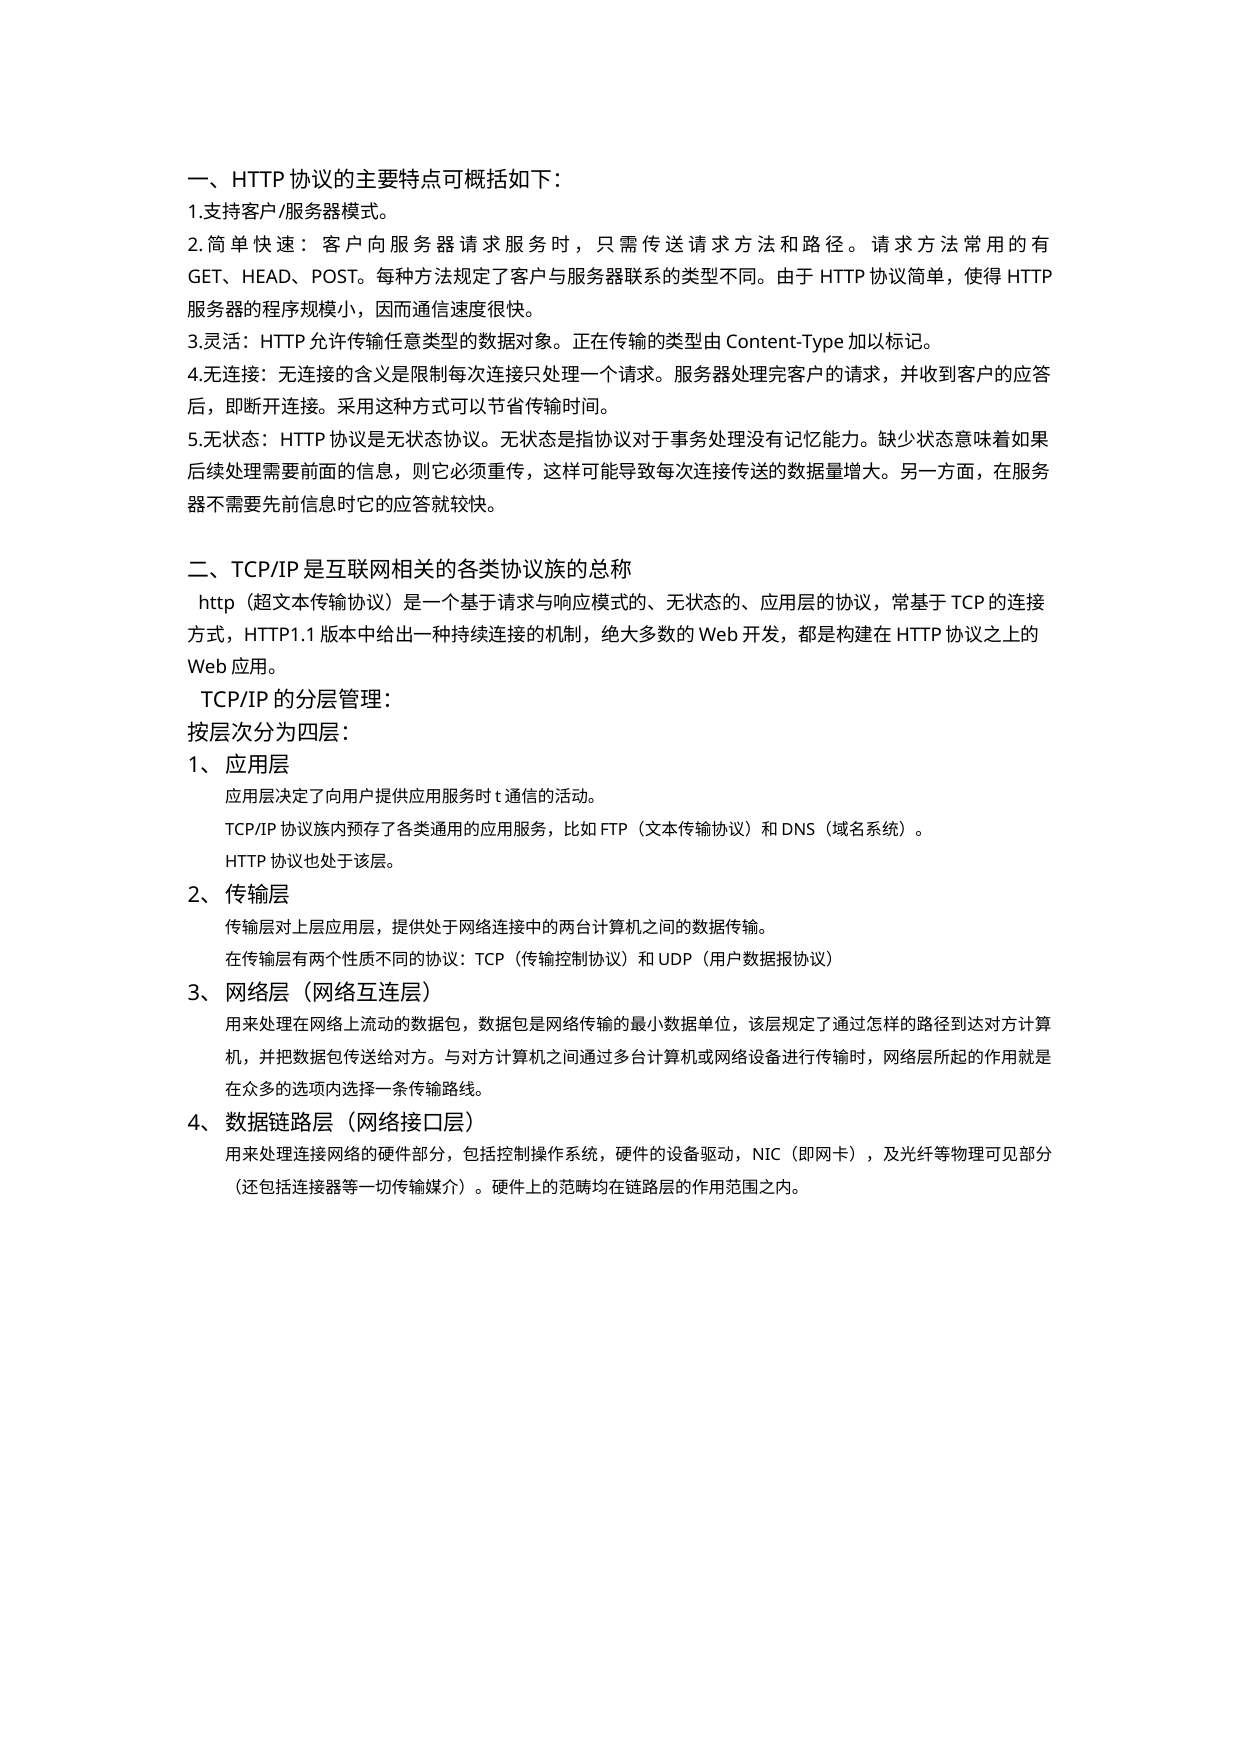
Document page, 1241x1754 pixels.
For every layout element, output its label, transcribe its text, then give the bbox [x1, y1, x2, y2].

list 应用层 [187, 747, 1053, 779]
text http（超文本传输协议）是一个基于请求与响应模式的、无状态的、应用层的协议，常基于TCP的连接方式，HTTP1.1版本中给出一种持续连接的机制，绝大多数的Web开发，都是构建在HTTP协议之上的Web应用。 [187, 584, 1053, 682]
text TCP/IP的分层管理： [187, 682, 1053, 714]
list 用来处理在网络上流动的数据包，数据包是网络传输的最小数据单位，该层规定了通过怎样的路径到达对方计算机，并把数据包传送给对方。与对方计算机之间通过多台计算机或网络设备进行传输时，网络层所起的作用就是在众多的选项内选择一条传输路线。 [225, 1007, 1053, 1104]
list 传输层 [187, 877, 1053, 909]
text 一、HTTP协议的主要特点可概括如下： 1.支持客户/服务器模式。 2.简单快速：客户向服务器请求服务时，只需传送请求方法和路径。请求方法常用的有GET、HEAD、POST。每种方法规定了客户与服务器联系的类型不同。由于HTTP协议简单，使得HTTP服务器的程序规模小，因而通信速度很快。 3.灵活：HTTP允许传输任意类型的数据对象。正在传输的类型由Content-Type加以标记。 4.无连接：无连接的含义是限制每次连接只处理一个请求。服务器处理完客户的请求，并收到客户的应答后，即断开连接。采用这种方式可以节省传输时间。 5.无状态：HTTP协议是无状态协议。无状态是指协议对于事务处理没有记忆能力。缺少状态意味着如果后续处理需要前面的信息，则它必须重传，这样可能导致每次连接传送的数据量增大。另一方面，在服务器不需要先前信息时它的应答就较快。 [187, 162, 1053, 519]
text 二、TCP/IP是互联网相关的各类协议族的总称 [187, 552, 1053, 584]
list 应用层决定了向用户提供应用服务时t通信的活动。 [225, 779, 1053, 812]
text 按层次分为四层： [187, 714, 1053, 747]
list 数据链路层（网络接口层） [187, 1104, 1053, 1137]
list TCP/IP协议族内预存了各类通用的应用服务，比如FTP（文本传输协议）和DNS（域名系统）。 [225, 812, 1053, 844]
list 在传输层有两个性质不同的协议：TCP（传输控制协议）和UDP（用户数据报协议） [225, 942, 1053, 974]
list HTTP协议也处于该层。 [225, 844, 1053, 877]
list 用来处理连接网络的硬件部分，包括控制操作系统，硬件的设备驱动，NIC（即网卡），及光纤等物理可见部分（还包括连接器等一切传输媒介）。硬件上的范畴均在链路层的作用范围之内。 [225, 1137, 1053, 1202]
list 网络层（网络互连层） [187, 974, 1053, 1007]
list 传输层对上层应用层，提供处于网络连接中的两台计算机之间的数据传输。 [225, 909, 1053, 942]
